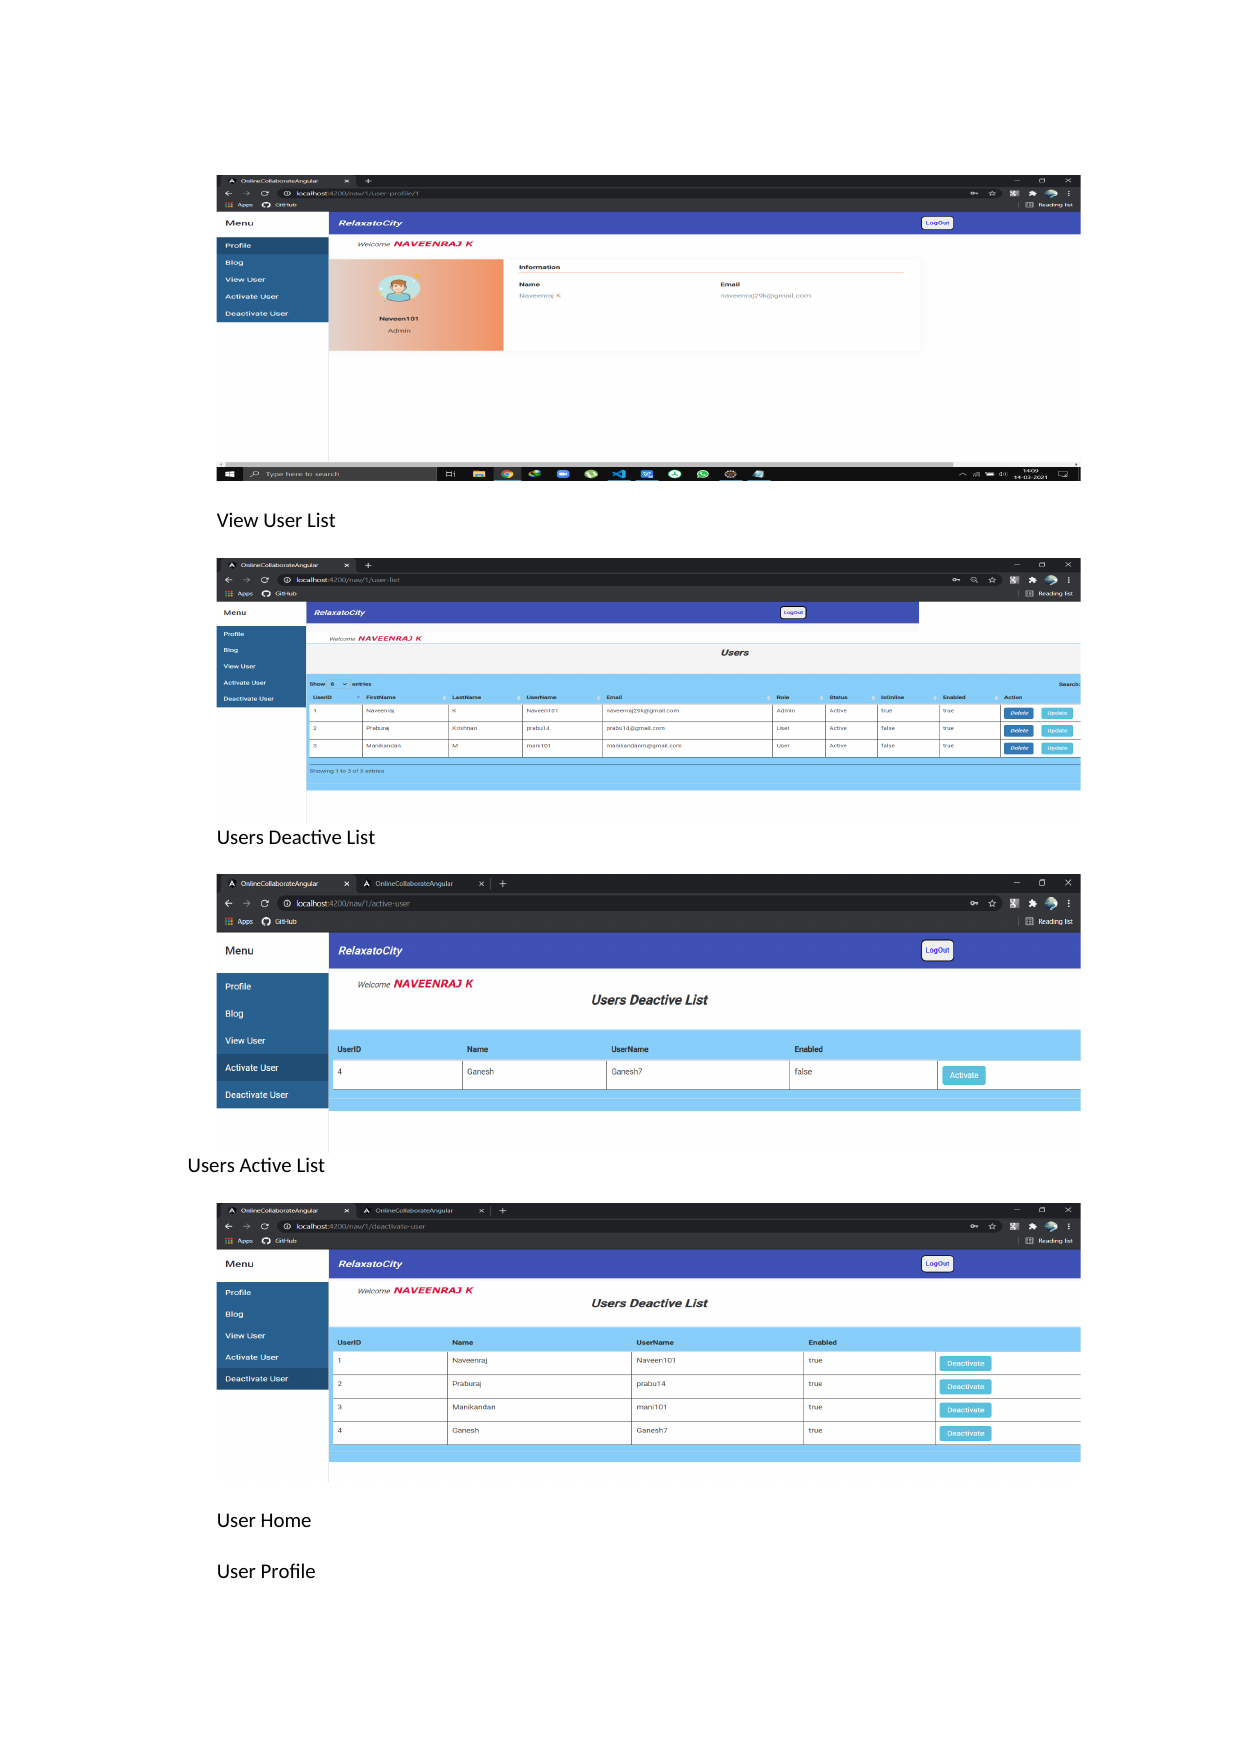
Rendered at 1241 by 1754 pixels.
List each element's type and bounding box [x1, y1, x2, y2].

picture [216, 558, 1081, 824]
picture [216, 175, 1081, 481]
picture [216, 874, 1081, 1153]
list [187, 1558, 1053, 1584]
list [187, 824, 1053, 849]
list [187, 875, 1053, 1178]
picture [216, 1203, 1081, 1482]
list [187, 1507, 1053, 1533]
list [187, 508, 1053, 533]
